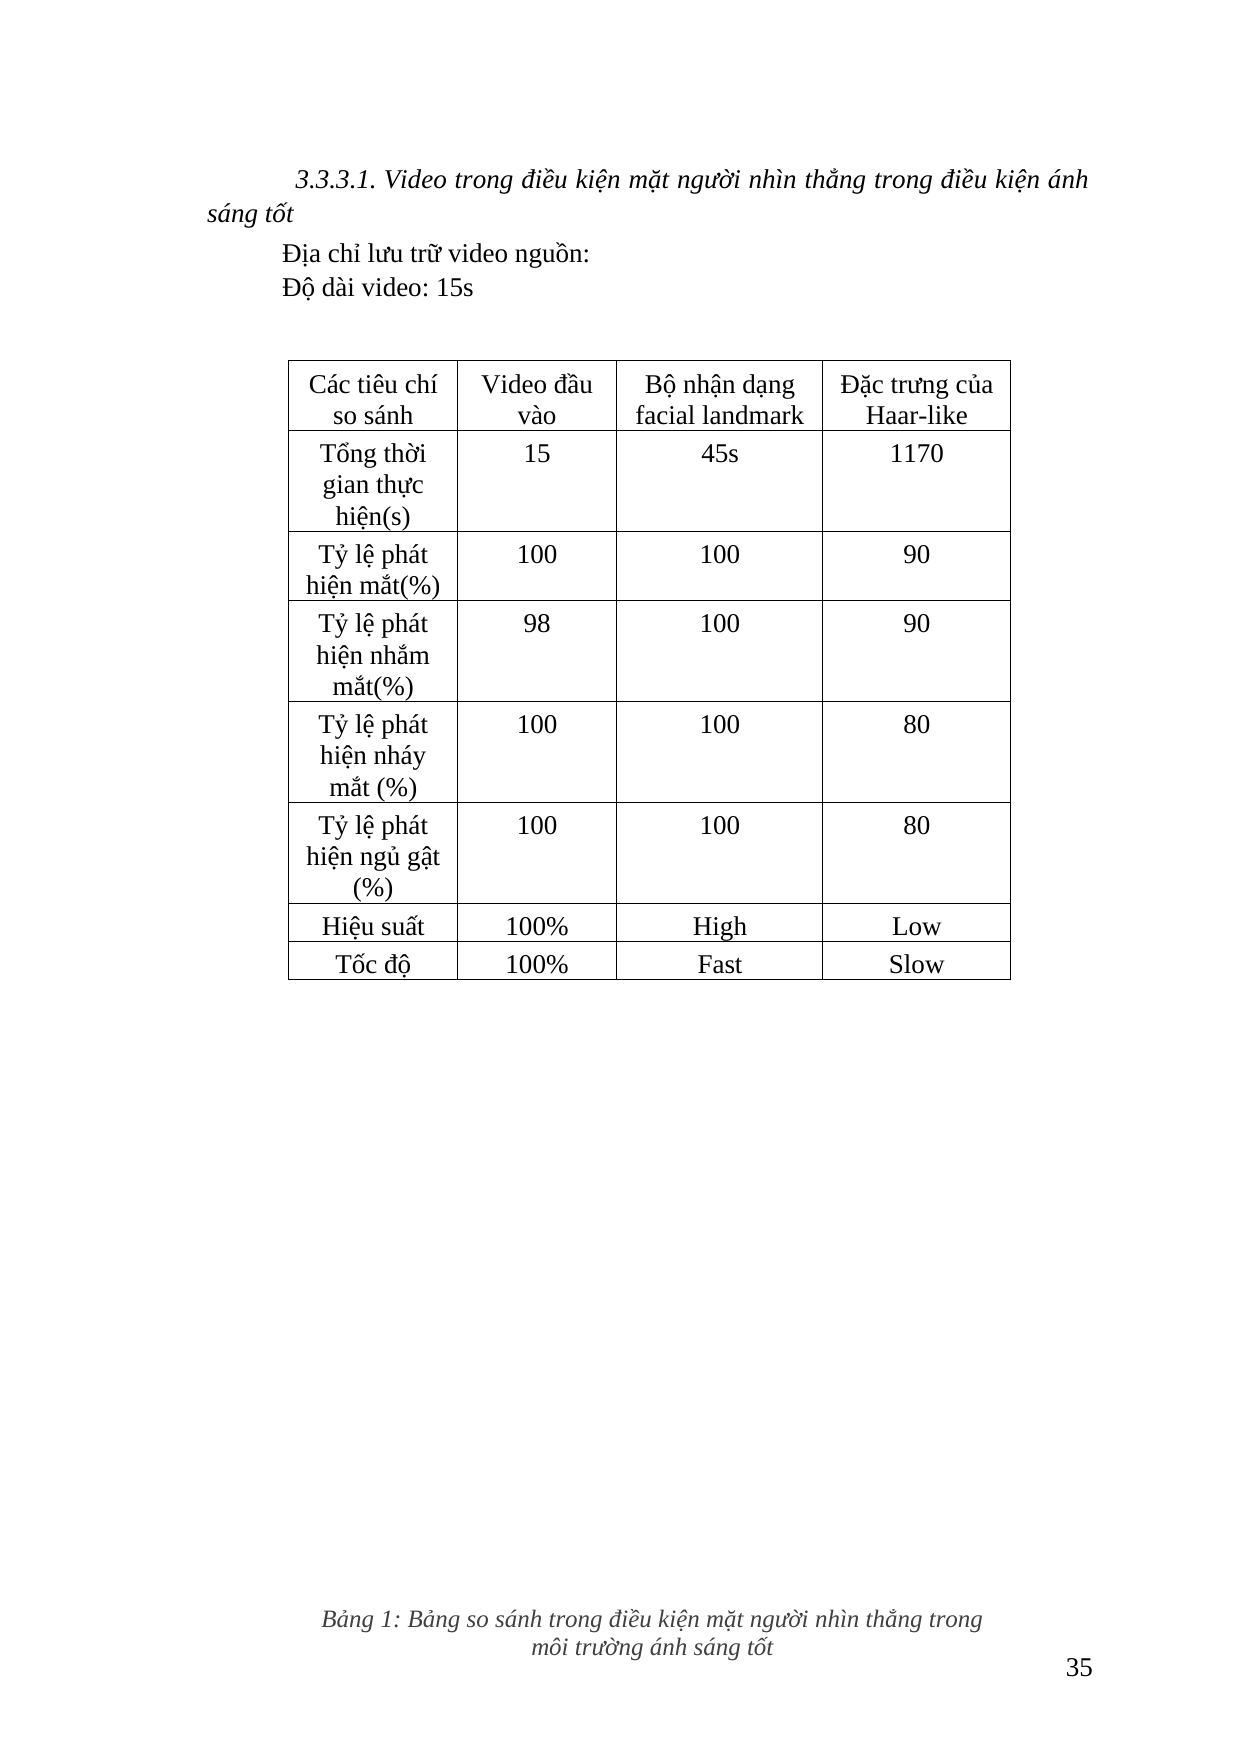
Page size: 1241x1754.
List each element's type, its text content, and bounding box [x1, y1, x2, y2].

table_cell 1170 [823, 431, 1010, 531]
table_cell 98 [458, 601, 616, 701]
table_cell Tỷ lệ phát hiện nháy mắt (%) [289, 702, 457, 802]
table_cell 100% [458, 904, 616, 941]
table_cell 100 [617, 803, 822, 902]
table_cell Tỷ lệ phát hiện mắt(%) [289, 532, 457, 600]
table_header Các tiêu chí so sánh [289, 361, 457, 430]
subtitle Video trong điều kiện mặt người nhìn thẳng trong điều kiện ánh sáng tốt [207, 163, 1092, 228]
table_cell 100 [458, 803, 616, 902]
table_cell 100 [617, 702, 822, 802]
text Bảng 1: Bảng so sánh trong điều kiện mặt người nhìn thẳng trong môi trường ánh sáng tốt [309, 1604, 997, 1661]
table_cell High [617, 904, 822, 941]
table_header Bộ nhận dạng facial landmark [617, 361, 822, 430]
table_cell 80 [823, 803, 1010, 902]
list Độ dài video: 15s [282, 271, 1092, 303]
table_cell 100 [458, 702, 616, 802]
table_header Video đầu vào [458, 361, 616, 430]
table_cell 100 [617, 532, 822, 600]
table_cell 45s [617, 431, 822, 531]
table_cell Tốc độ [289, 942, 457, 979]
table_header Đặc trưng của Haar-like [823, 361, 1010, 430]
table_cell Tỷ lệ phát hiện nhắm mắt(%) [289, 601, 457, 701]
table_cell 100 [617, 601, 822, 701]
table_cell 100 [458, 532, 616, 600]
table_cell Slow [823, 942, 1010, 979]
table_cell Hiệu suất [289, 904, 457, 941]
list Địa chỉ lưu trữ video nguồn: [282, 237, 1092, 268]
table_cell Low [823, 904, 1010, 941]
table_cell 90 [823, 601, 1010, 701]
table_cell 15 [458, 431, 616, 531]
table_cell 90 [823, 532, 1010, 600]
table_cell 80 [823, 702, 1010, 802]
table_cell Tổng thời gian thực hiện(s) [289, 431, 457, 531]
table_cell 100% [458, 942, 616, 979]
table_cell Tỷ lệ phát hiện ngủ gật (%) [289, 803, 457, 902]
table_cell Fast [617, 942, 822, 979]
